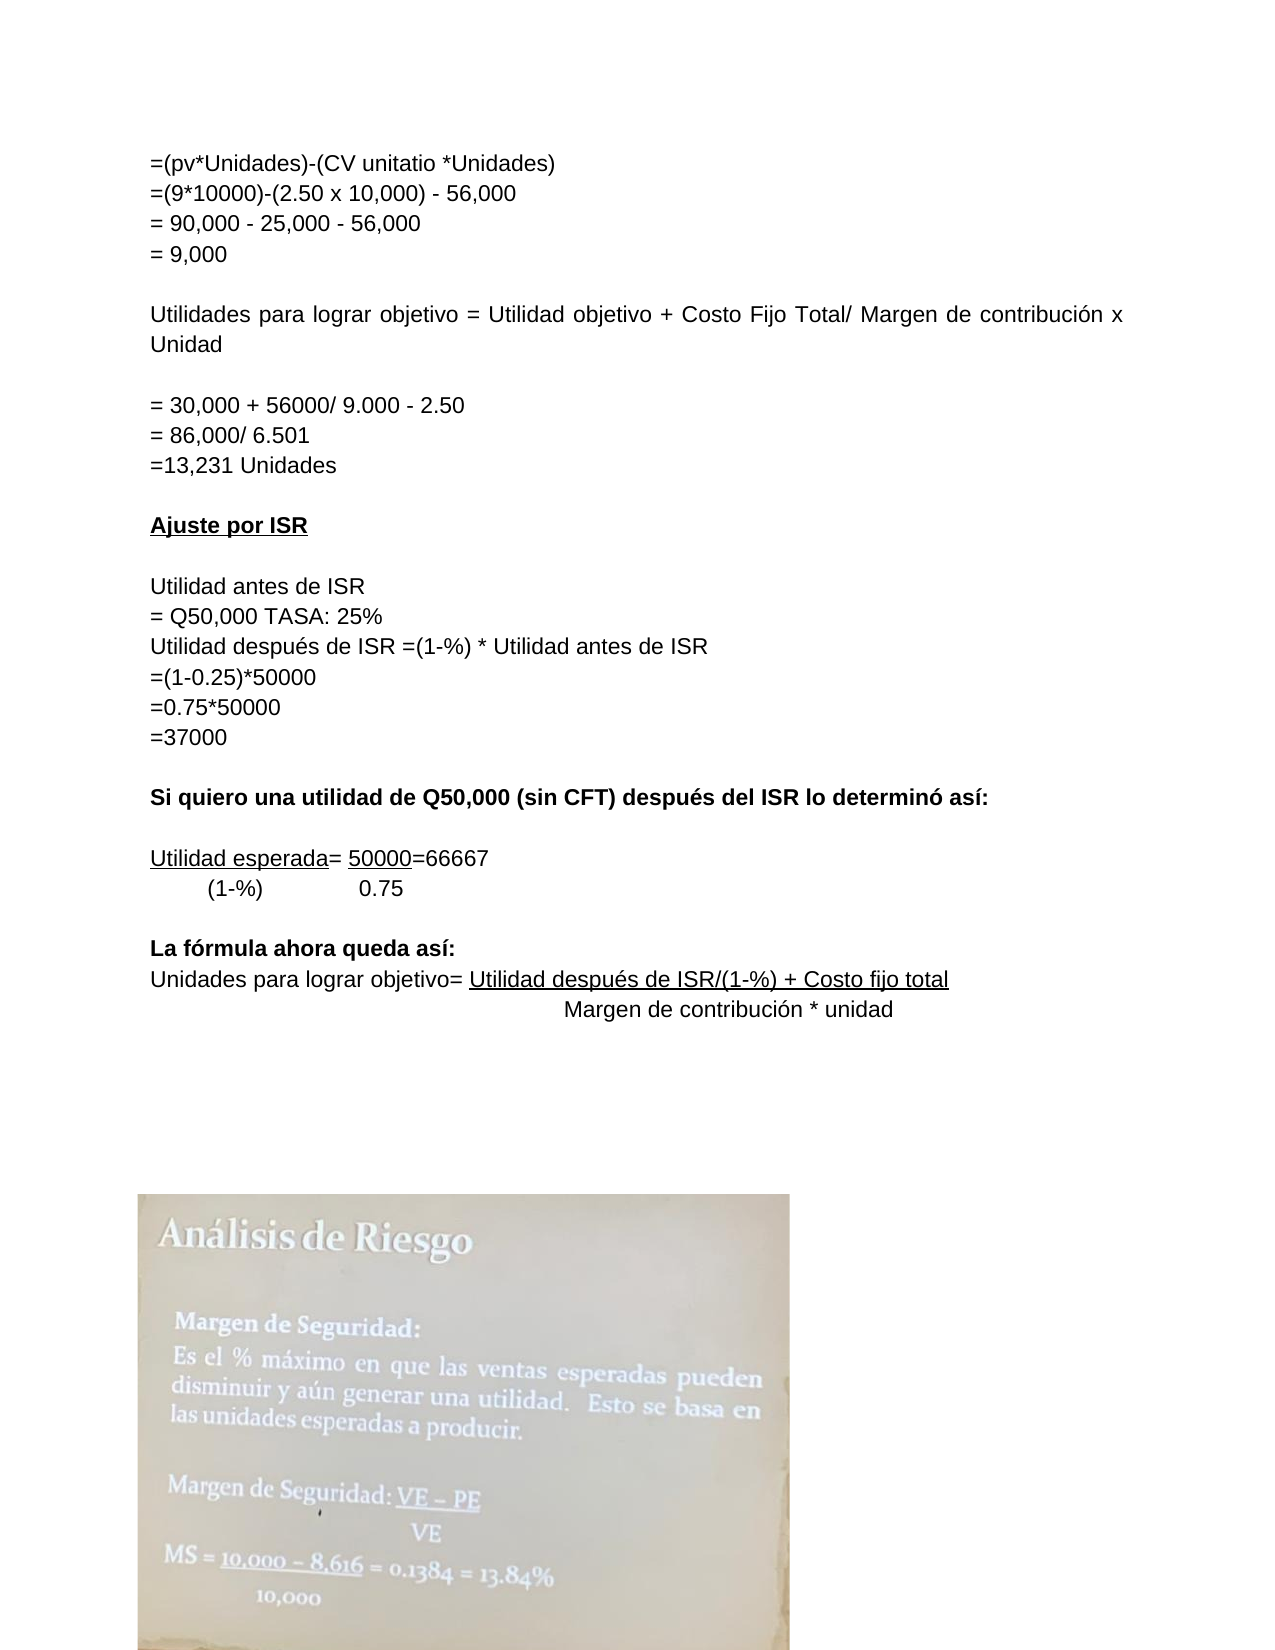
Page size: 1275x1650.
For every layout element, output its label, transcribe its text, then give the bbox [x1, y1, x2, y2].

text = 9,000 [150, 241, 1125, 267]
text = 90,000 - 25,000 - 56,000 [150, 210, 1125, 237]
picture [137, 1194, 790, 1650]
text = 30,000 + 56000/ 9.000 - 2.50 [150, 392, 1125, 418]
text Unidades para lograr objetivo= Utilidad después de ISR/(1-%) + Costo fijo total [150, 966, 1125, 992]
text = Q50,000 TASA: 25% [150, 603, 1125, 629]
text =13,231 Unidades [150, 452, 1125, 478]
text = 86,000/ 6.501 [150, 422, 1125, 448]
text Utilidad esperada= 50000=66667 [150, 845, 1125, 871]
text =0.75*50000 [150, 694, 1125, 720]
text =(1-0.25)*50000 [150, 663, 1125, 690]
text Ajuste por ISR [150, 512, 1125, 539]
text Margen de contribución * unidad [150, 996, 1125, 1022]
text Utilidad antes de ISR [150, 573, 1125, 599]
text Utilidades para lograr objetivo = Utilidad objetivo + Costo Fijo Total/ Margen de contribución x Unidad [150, 301, 1125, 358]
text =(9*10000)-(2.50 x 10,000) - 56,000 [150, 180, 1125, 207]
text (1-%) 0.75 [150, 875, 1125, 901]
text =37000 [150, 724, 1125, 750]
text Si quiero una utilidad de Q50,000 (sin CFT) después del ISR lo determinó así: [150, 784, 1125, 811]
text La fórmula ahora queda así: [150, 935, 1125, 962]
text =(pv*Unidades)-(CV unitatio *Unidades) [150, 150, 1125, 176]
text Utilidad después de ISR =(1-%) * Utilidad antes de ISR [150, 633, 1125, 660]
